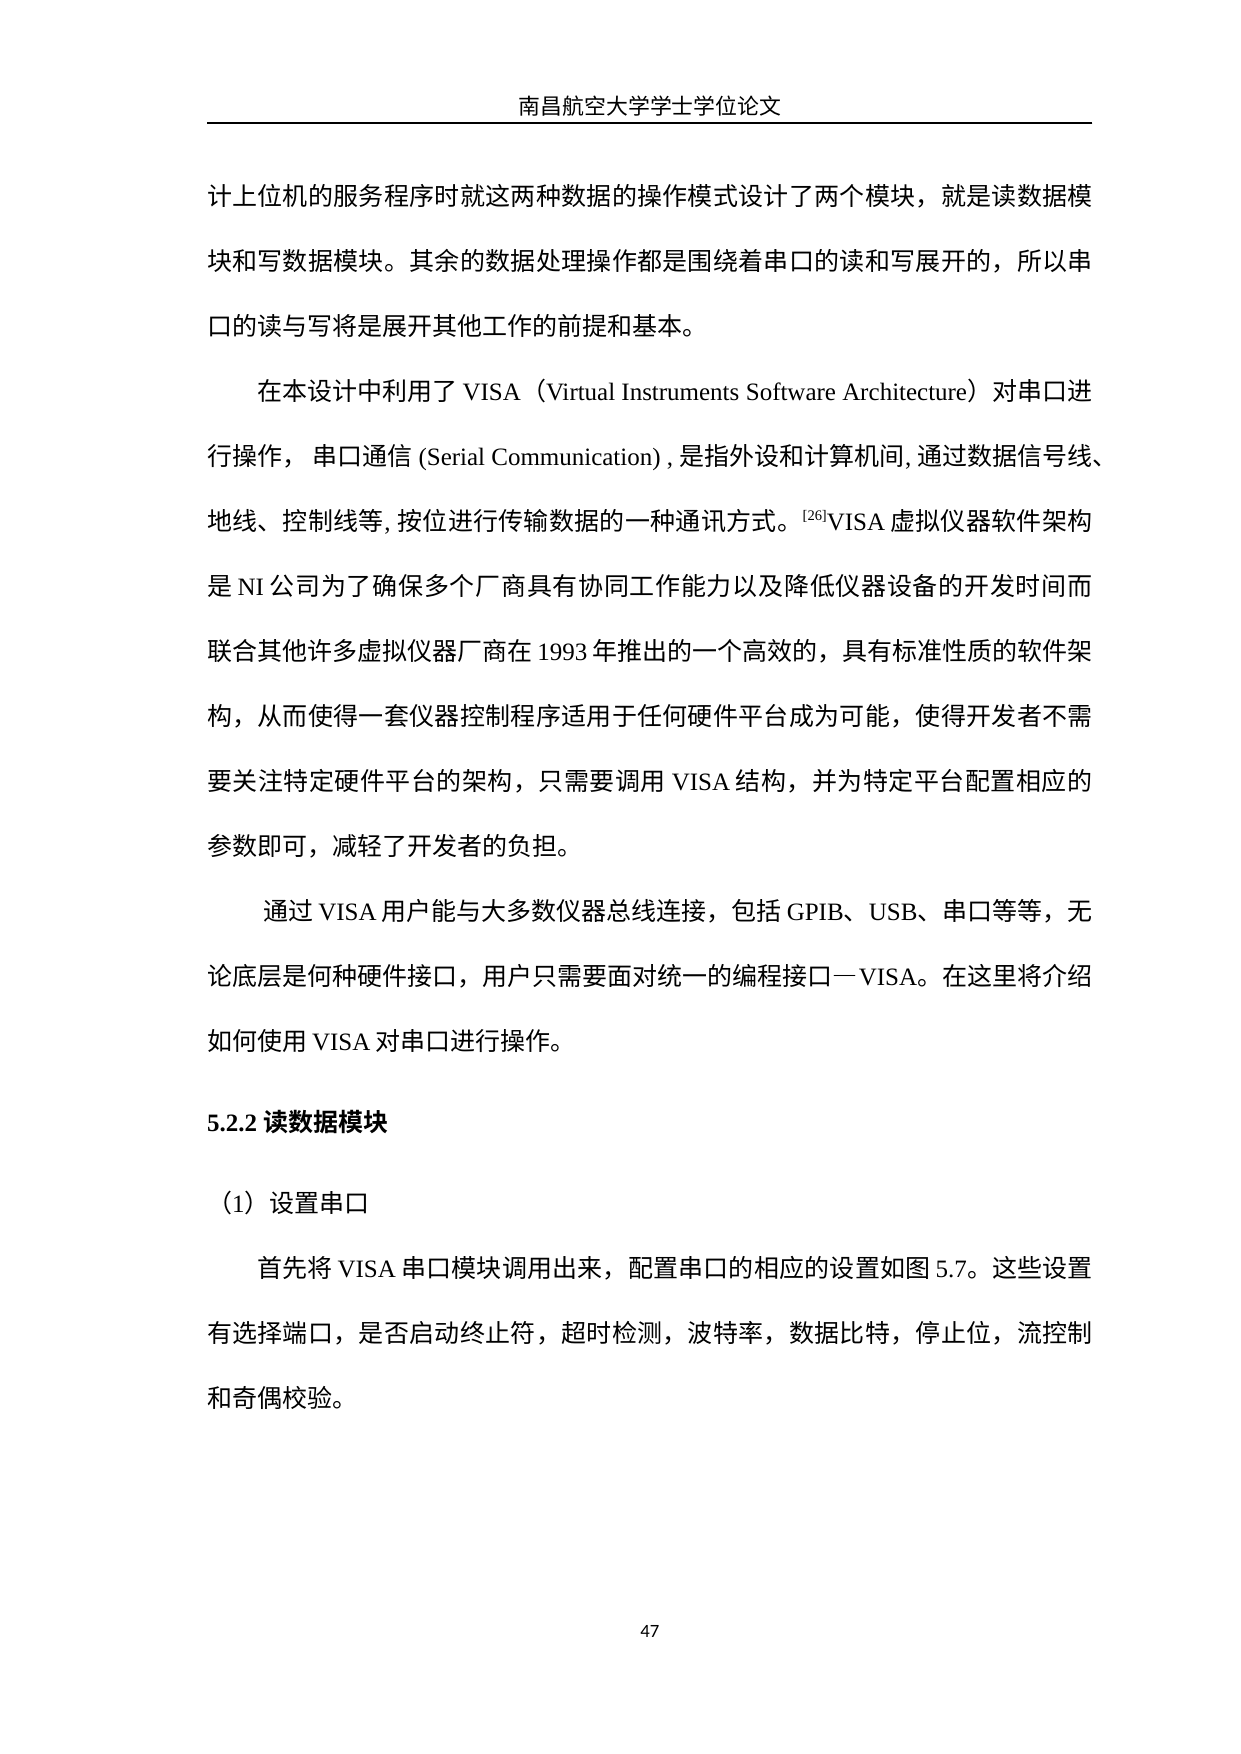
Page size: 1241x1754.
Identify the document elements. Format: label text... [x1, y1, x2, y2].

text 在本设计中利用了VISA（Virtual Instruments Software Architecture）对串口进行操作， 串口通信 (Serial Communication) , 是指外设和计算机间, 通过数据信号线、地线、控制线等, 按位进行传输数据的一种通讯方式。[26]VISA虚拟仪器软件架构是NI公司为了确保多个厂商具有协同工作能力以及降低仪器设备的开发时间而联合其他许多虚拟仪器厂商在1993年推出的一个高效的，具有标准性质的软件架构，从而使得一套仪器控制程序适用于任何硬件平台成为可能，使得开发者不需要关注特定硬件平台的架构，只需要调用VISA结构，并为特定平台配置相应的参数即可，减轻了开发者的负担。 [207, 357, 1092, 877]
text （1）设置串口 [207, 1169, 1092, 1234]
text 通过VISA用户能与大多数仪器总线连接，包括GPIB、USB、串口等等，无论底层是何种硬件接口，用户只需要面对统一的编程接口—VISA。在这里将介绍如何使用VISA对串口进行操作。 [207, 877, 1092, 1072]
text 首先将VISA串口模块调用出来，配置串口的相应的设置如图5.7。这些设置有选择端口，是否启动终止符，超时检测，波特率，数据比特，停止位，流控制和奇偶校验。 [207, 1234, 1092, 1429]
subtitle 5.2.2 读数据模块 [207, 1088, 1092, 1153]
